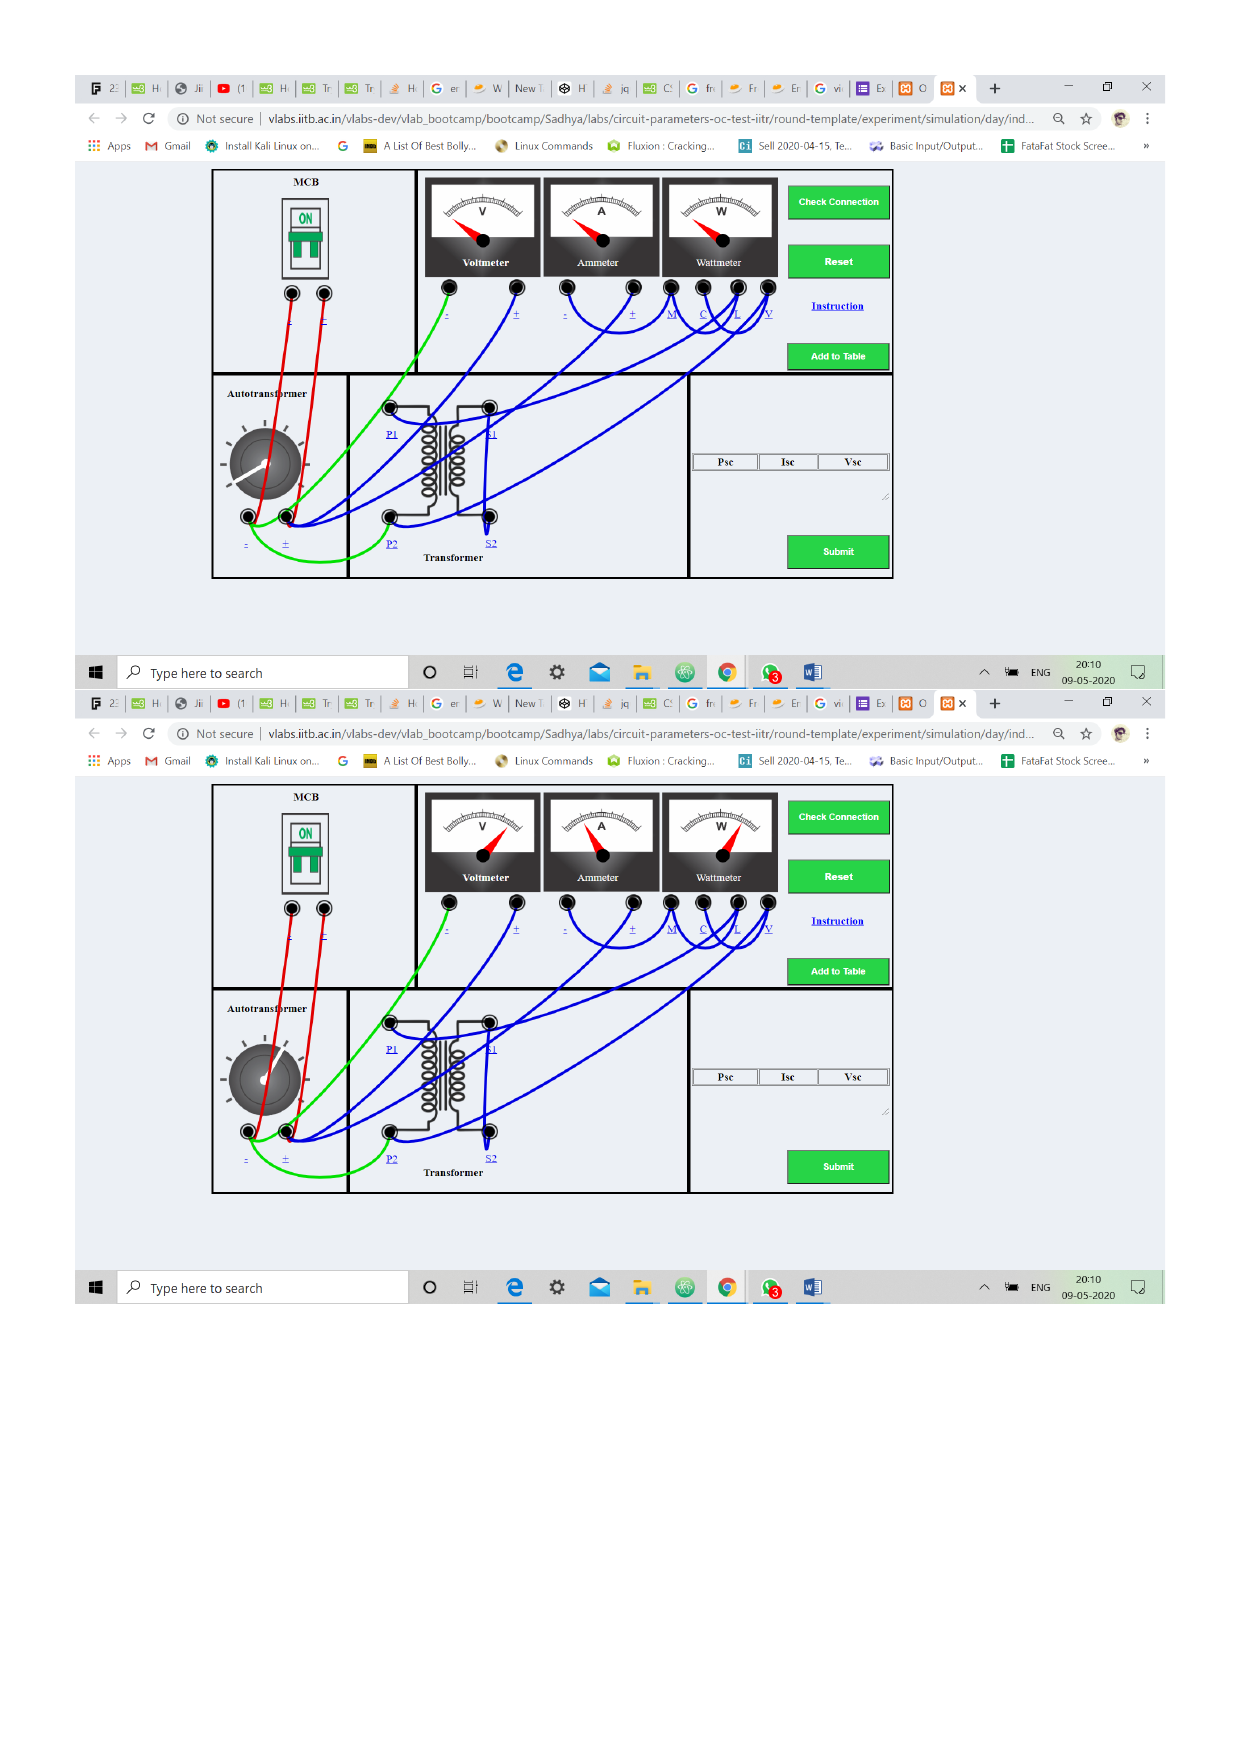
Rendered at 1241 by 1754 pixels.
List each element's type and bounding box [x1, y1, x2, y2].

picture [75, 690, 1166, 1304]
picture [75, 75, 1166, 689]
